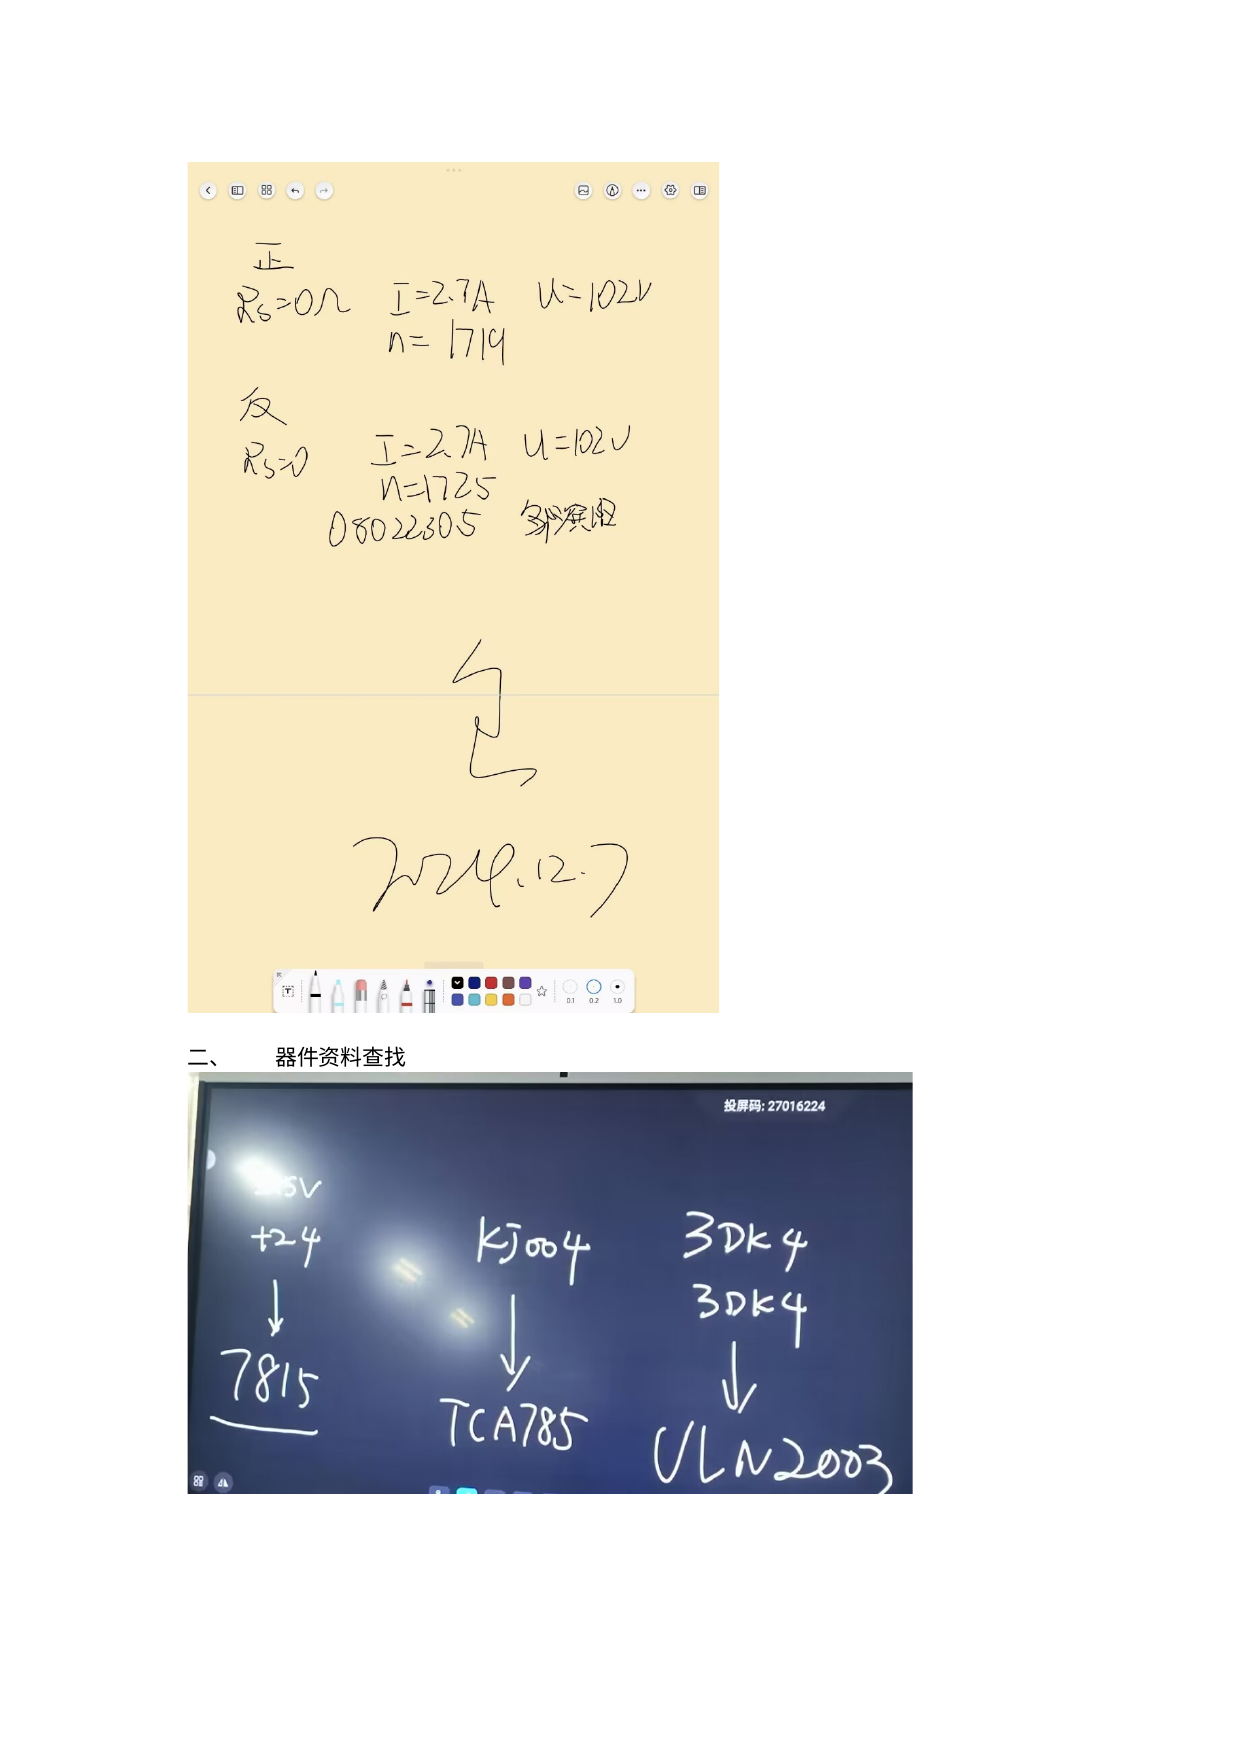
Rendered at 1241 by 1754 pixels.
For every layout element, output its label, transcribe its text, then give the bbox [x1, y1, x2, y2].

list 器件资料查找 [187, 1039, 1053, 1072]
picture [187, 162, 720, 1013]
picture [187, 1072, 913, 1494]
